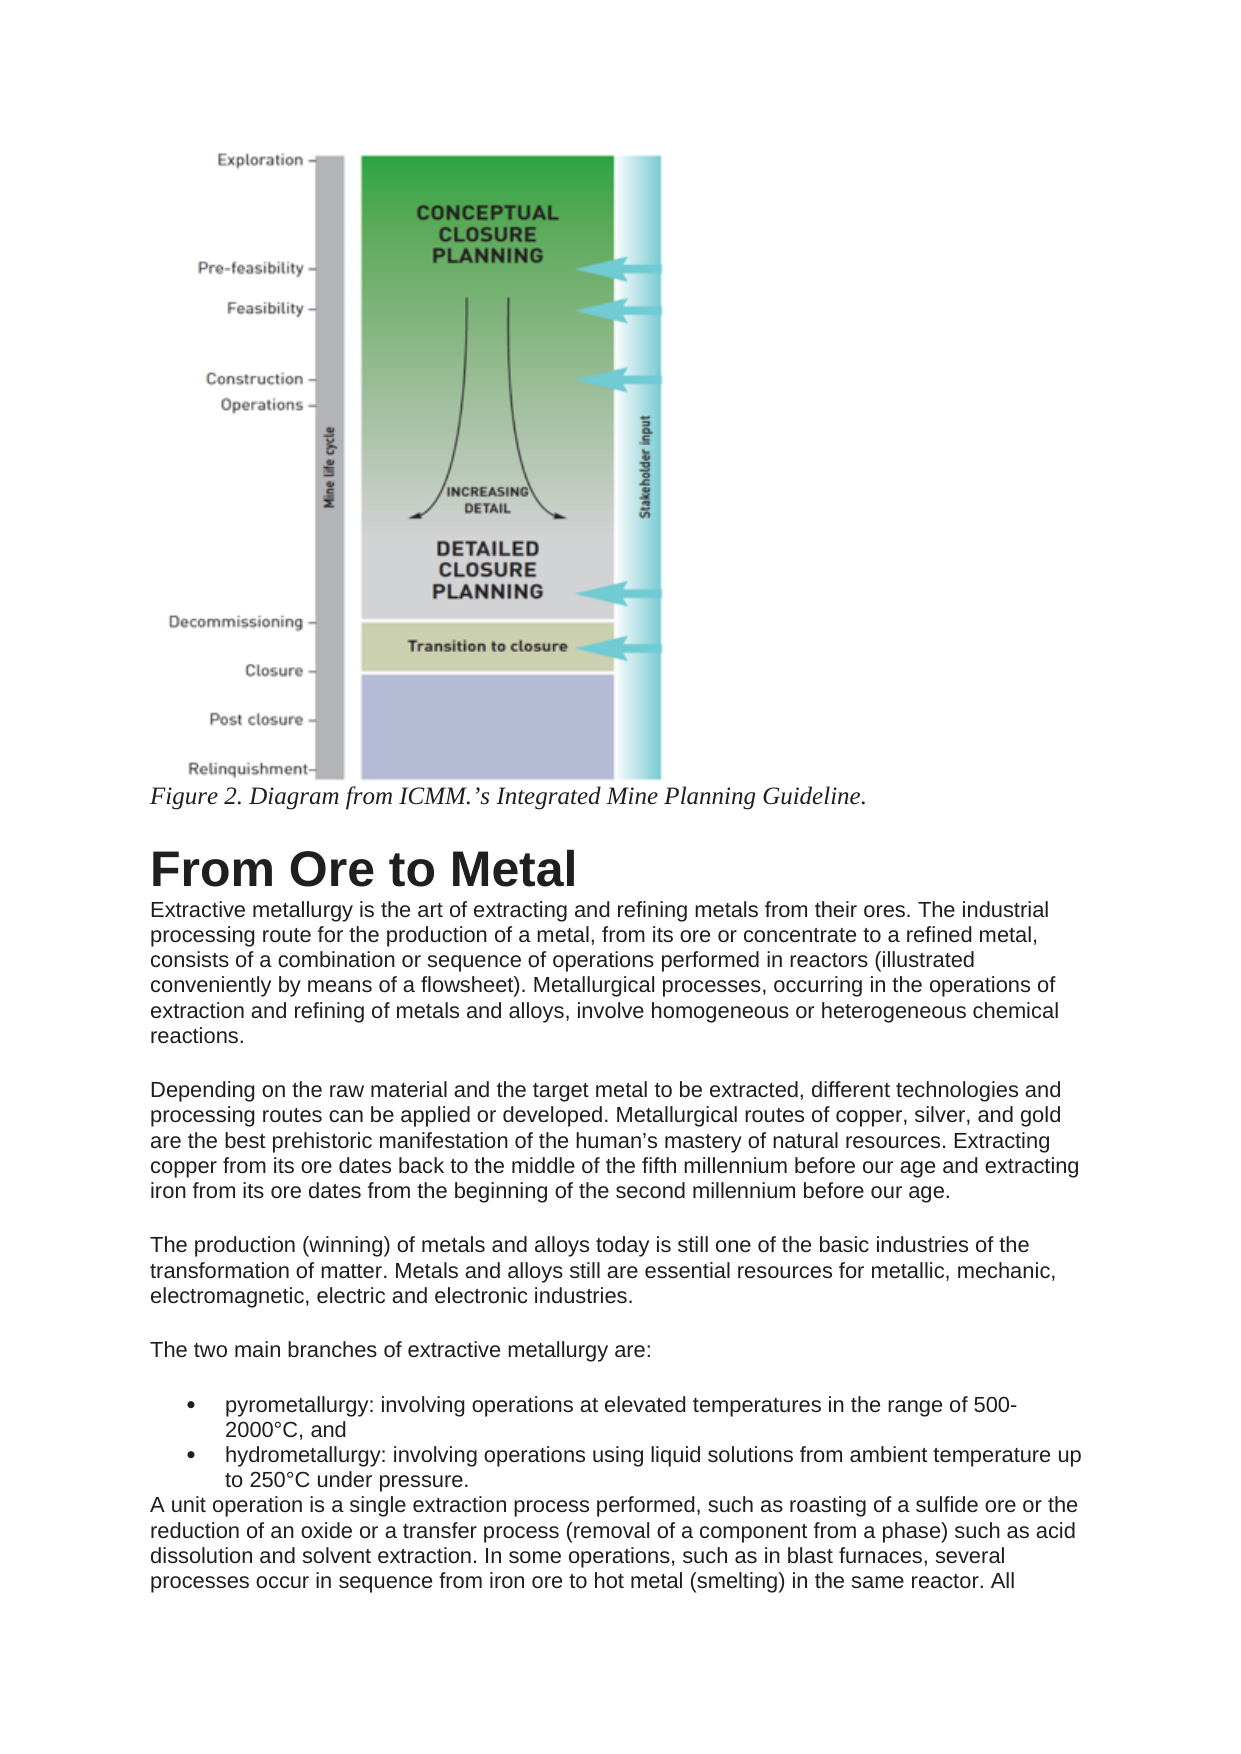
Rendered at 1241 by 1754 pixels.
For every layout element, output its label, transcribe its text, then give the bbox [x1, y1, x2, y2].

text Depending on the raw material and the target metal to be extracted, different technologies and processing routes can be applied or developed. Metallurgical routes of copper, silver, and gold are the best prehistoric manifestation of the human’s mastery of natural resources. Extracting copper from its ore dates back to the middle of the fifth millennium before our age and extracting iron from its ore dates from the beginning of the second millennium before our age. [150, 1077, 1090, 1203]
list pyrometallurgy: involving operations at elevated temperatures in the range of 500-2000°C, and [187, 1391, 1090, 1442]
list hydrometallurgy: involving operations using liquid solutions from ambient temperature up to 250°C under pressure. [187, 1442, 1090, 1492]
picture [150, 150, 664, 782]
text The two main branches of extractive metallurgy are: [150, 1337, 1090, 1362]
text Extractive metallurgy is the art of extracting and refining metals from their ores. The industrial processing route for the production of a metal, from its ore or concentrate to a refined metal, consists of a combination or sequence of operations performed in reactors (illustrated conveniently by means of a flowsheet). Metallurgical processes, occurring in the operations of extraction and refining of metals and alloys, involve homogeneous or heterogeneous chemical reactions. [150, 897, 1090, 1048]
text From Ore to Metal [150, 839, 1090, 897]
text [150, 1492, 1090, 1593]
text Figure 2. Diagram from ICMM.’s Integrated Mine Planning Guideline. [150, 781, 1090, 810]
text The production (winning) of metals and alloys today is still one of the basic industries of the transformation of matter. Metals and alloys still are essential resources for metallic, mechanic, electromagnetic, electric and electronic industries. [150, 1232, 1090, 1308]
